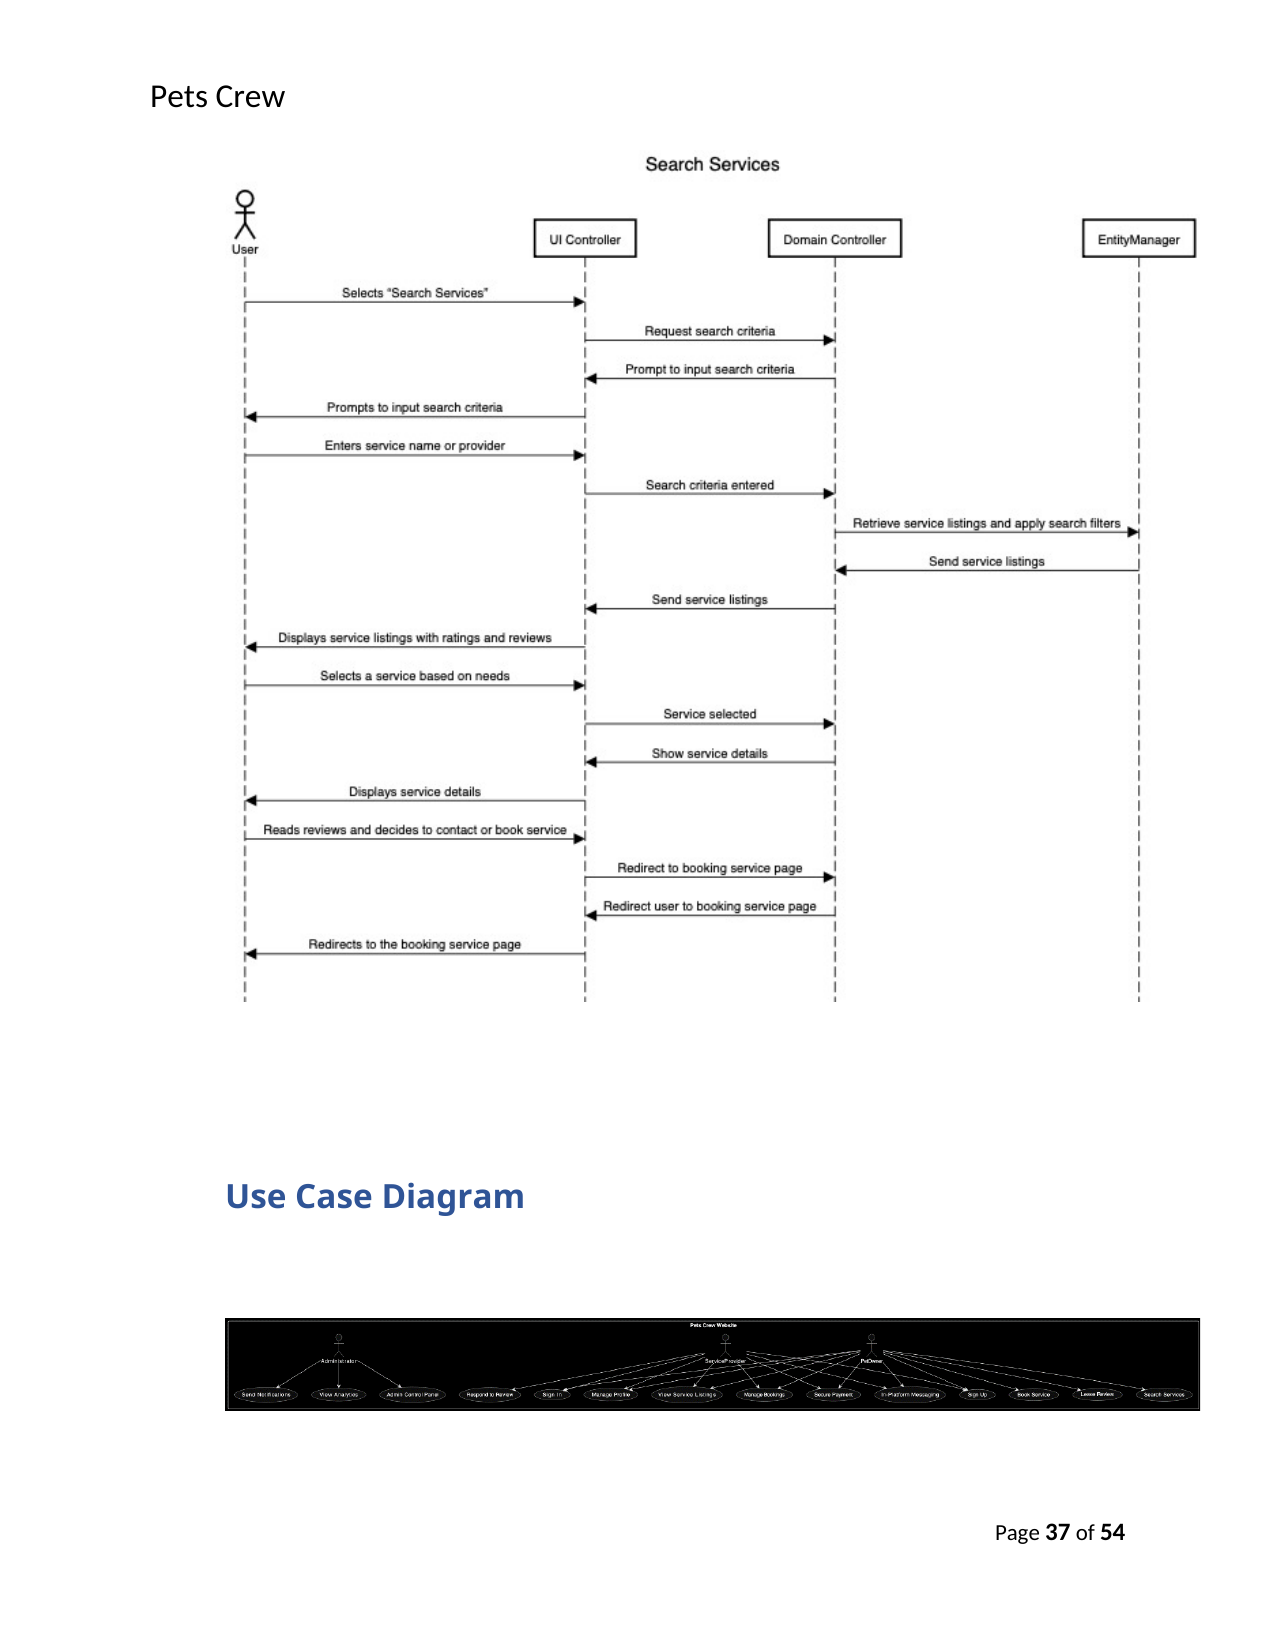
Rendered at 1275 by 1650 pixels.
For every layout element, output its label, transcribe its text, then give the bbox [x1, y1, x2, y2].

picture [225, 150, 1200, 1002]
text Use Case Diagram [150, 1173, 1125, 1218]
picture [225, 1318, 1200, 1411]
